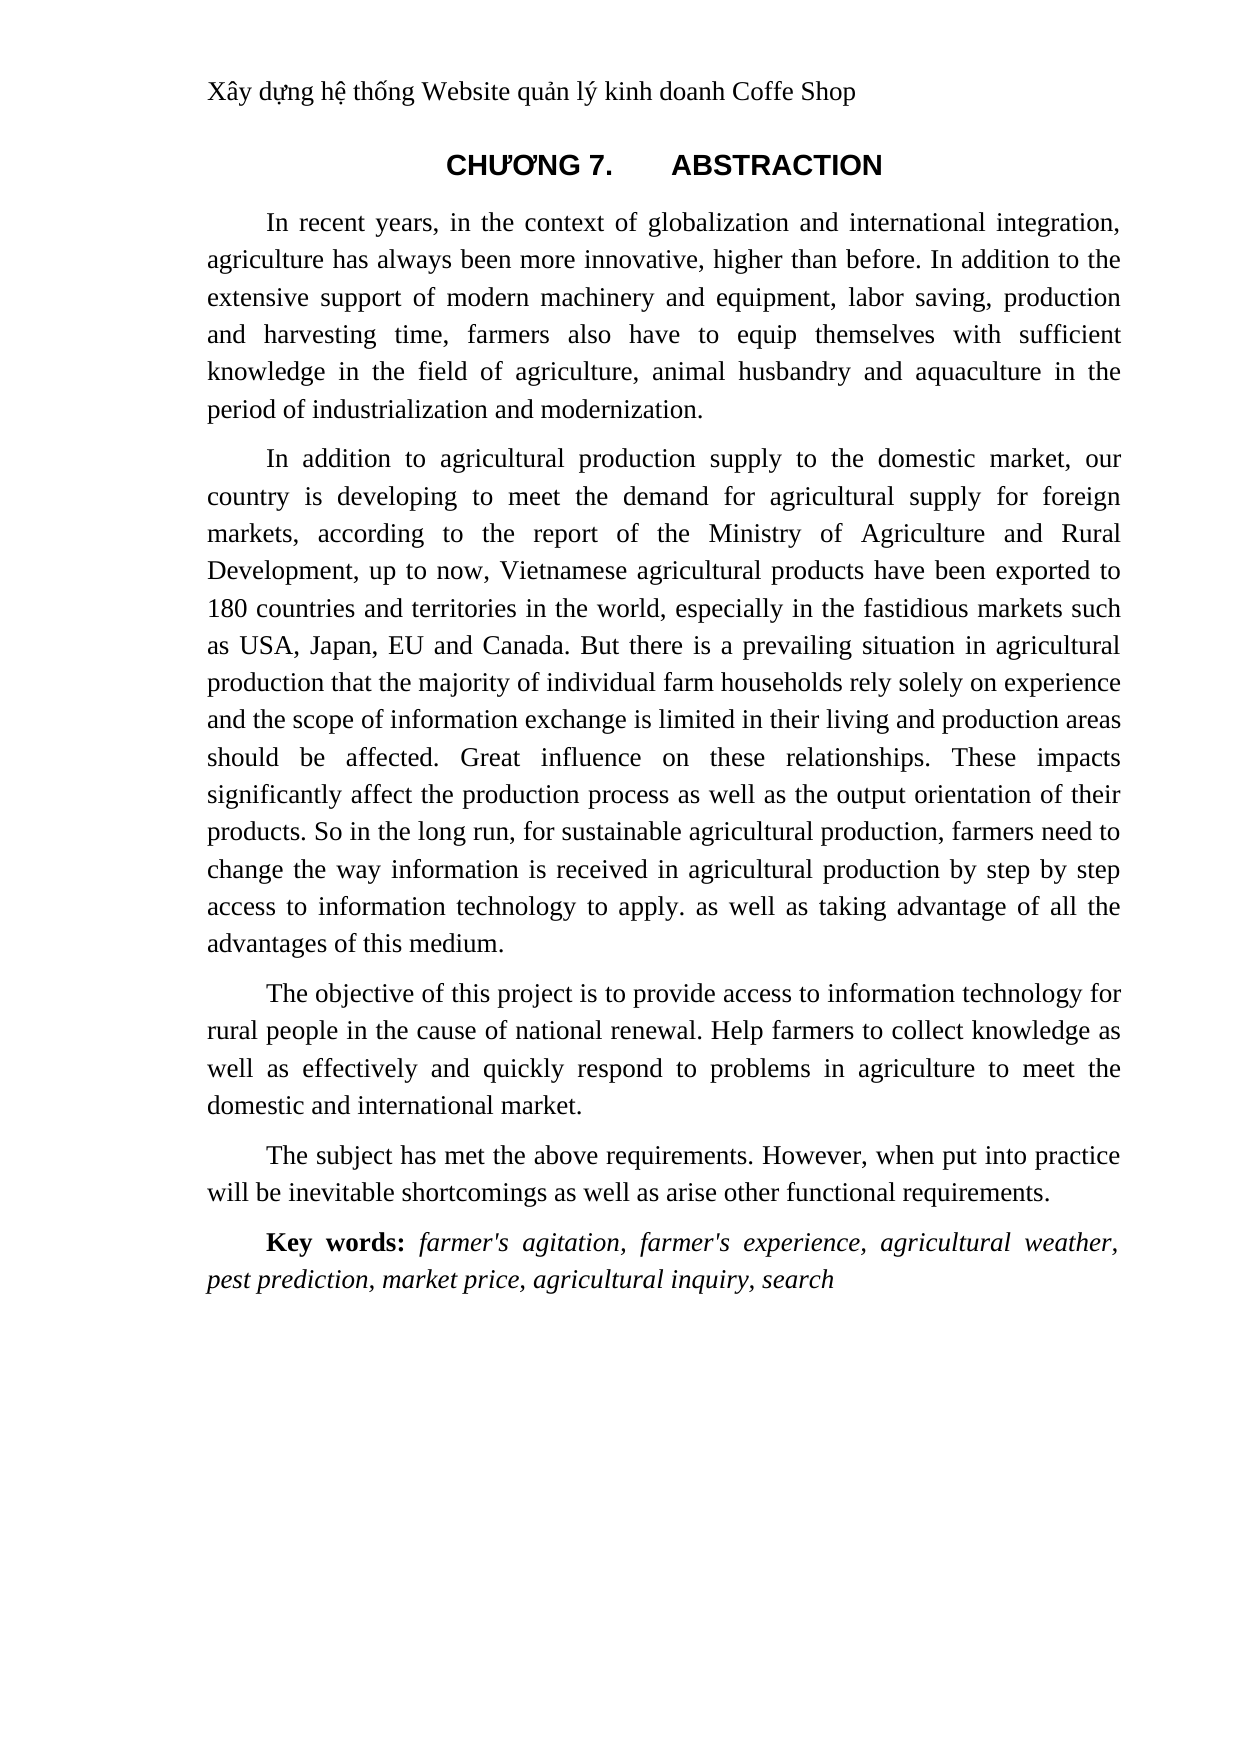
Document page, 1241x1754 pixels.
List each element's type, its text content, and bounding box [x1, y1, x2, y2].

text Key words: farmer's agitation, farmer's experience, agricultural weather, pest prediction, market price, agricultural inquiry, search [207, 1226, 1122, 1294]
text In addition to agricultural production supply to the domestic market, our country is developing to meet the demand for agricultural supply for foreign markets, according to the report of the Ministry of Agriculture and Rural Development, up to now, Vietnamese agricultural products have been exported to 180 countries and territories in the world, especially in the fastidious markets such as USA, Japan, EU and Canada. But there is a prevailing situation in agricultural production that the majority of individual farm households rely solely on experience and the scope of information exchange is limited in their living and production areas should be affected. Great influence on these relationships. These impacts significantly affect the production process as well as the output orientation of their products. So in the long run, for sustainable agricultural production, farmers need to change the way information is received in agricultural production by step by step access to information technology to apply. as well as taking advantage of all the advantages of this medium. [207, 442, 1122, 958]
text In recent years, in the context of globalization and international integration, agriculture has always been more innovative, higher than before. In addition to the extensive support of modern machinery and equipment, labor saving, production and harvesting time, farmers also have to equip themselves with sufficient knowledge in the field of agriculture, animal husbandry and aquaculture in the period of industrialization and modernization. [207, 206, 1122, 424]
text The subject has met the above requirements. However, when put into practice will be inevitable shortcomings as well as arise other functional requirements. [207, 1139, 1122, 1207]
text The objective of this project is to provide access to information technology for rural people in the cause of national renewal. Help farmers to collect knowledge as well as effectively and quickly respond to problems in agriculture to meet the domestic and international market. [207, 977, 1122, 1120]
subtitle ABSTRACTION [207, 148, 1122, 181]
